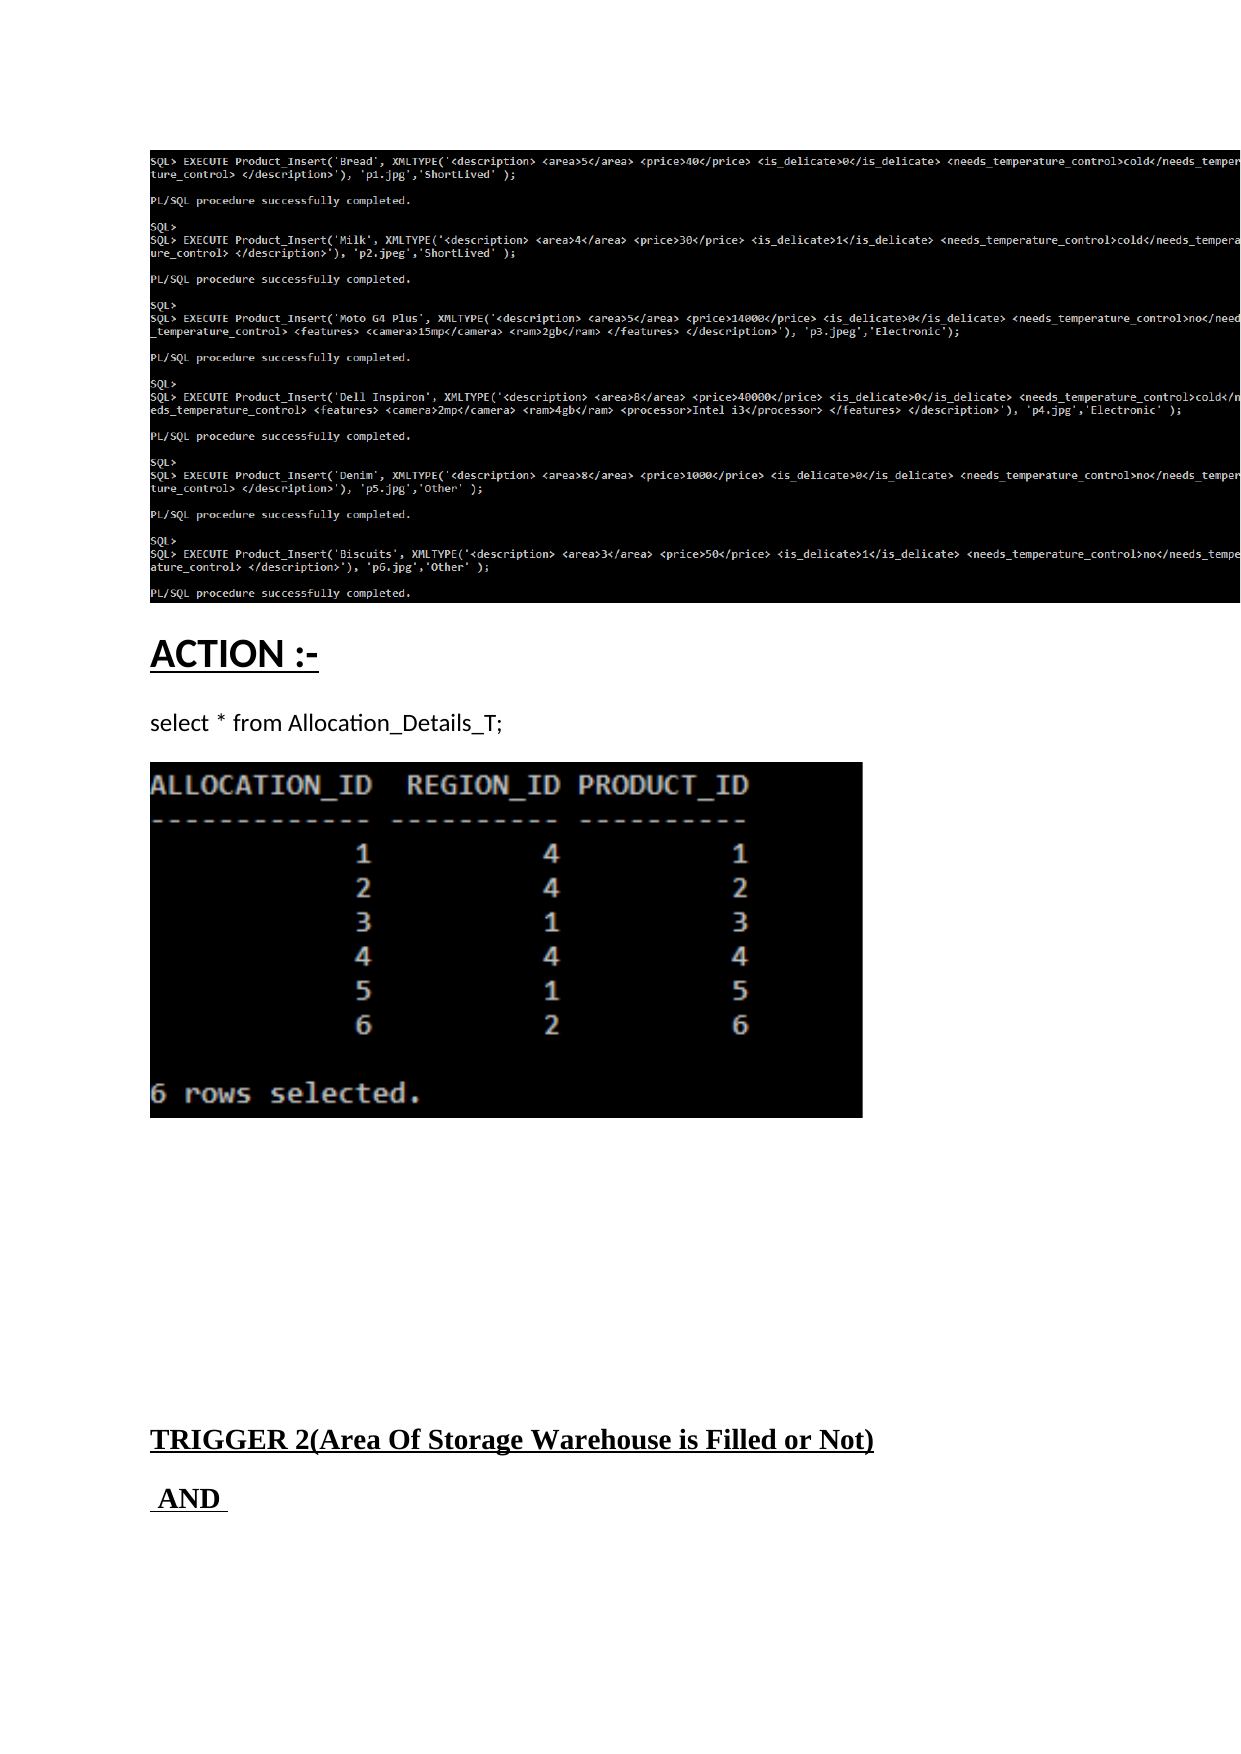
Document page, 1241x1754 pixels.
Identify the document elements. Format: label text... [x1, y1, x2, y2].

text AND [150, 1482, 1090, 1515]
text select * from Allocation_Details_T; [150, 707, 1090, 737]
picture [150, 762, 863, 1118]
picture [150, 150, 1241, 603]
text TRIGGER 2(Area Of Storage Warehouse is Filled or Not) [150, 1422, 1090, 1456]
text ACTION :- [150, 627, 1090, 678]
